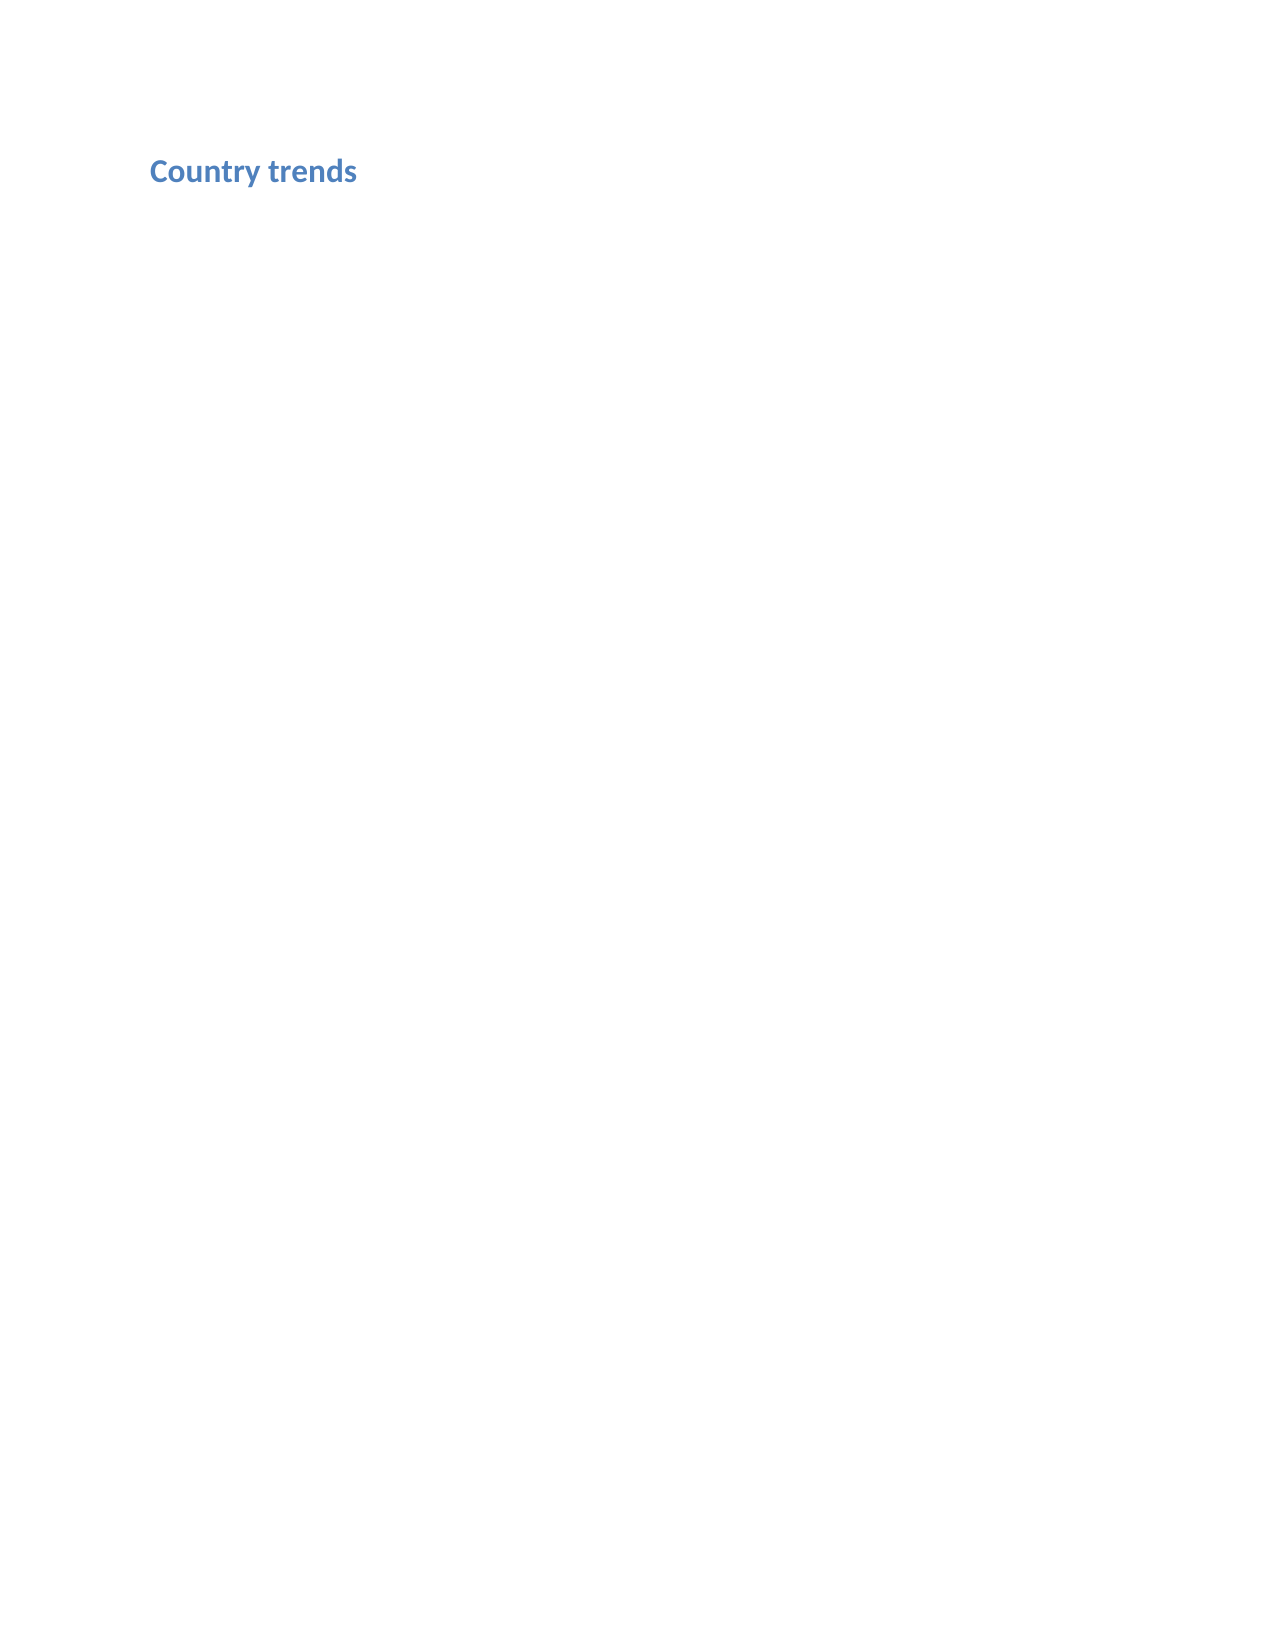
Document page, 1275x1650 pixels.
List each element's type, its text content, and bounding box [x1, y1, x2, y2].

subtitle Country trends [150, 150, 1125, 191]
